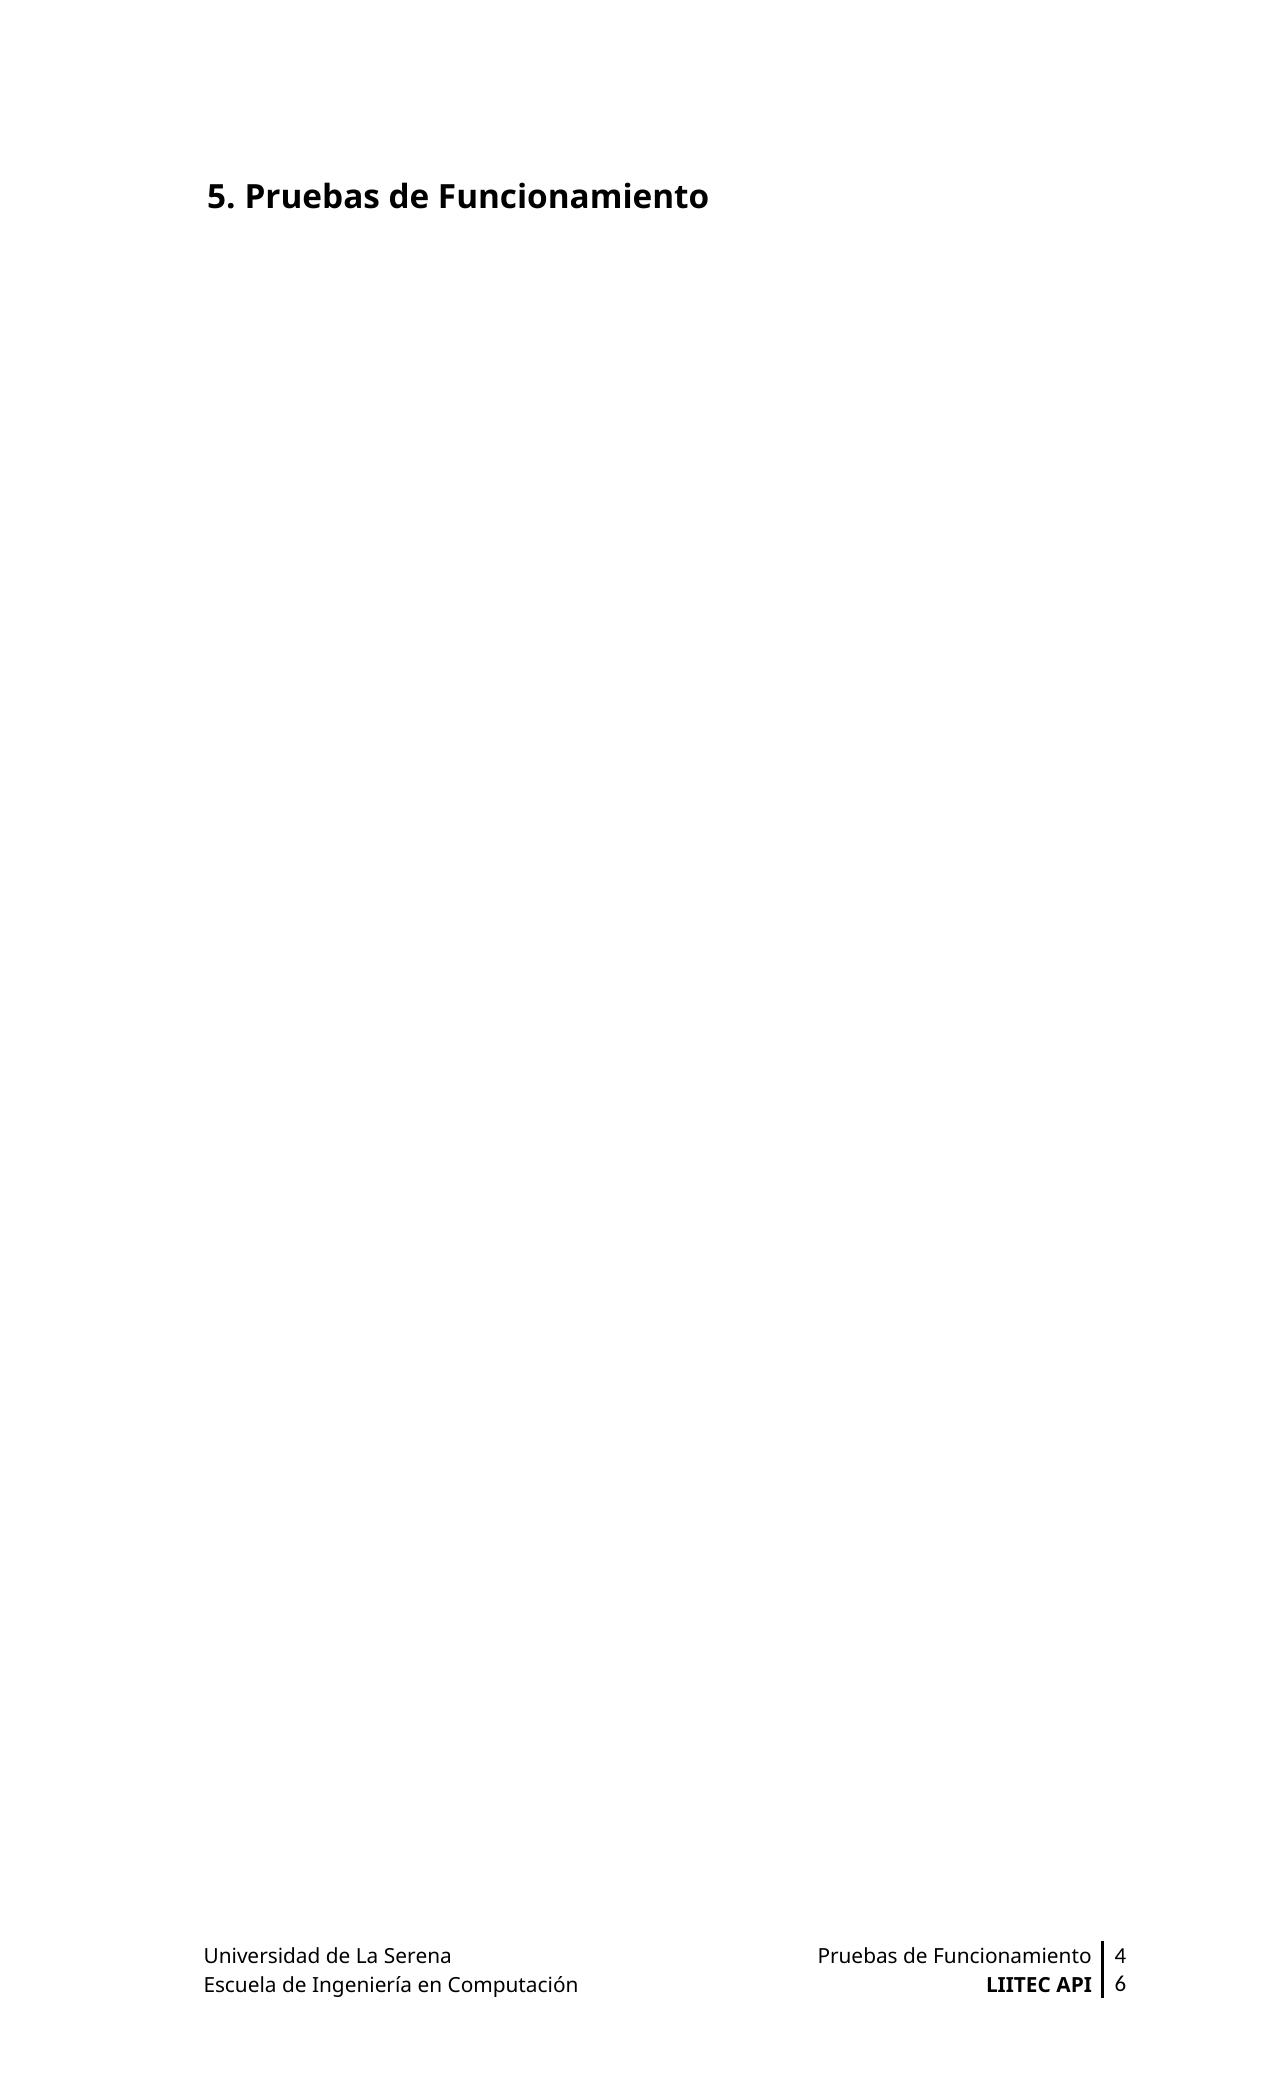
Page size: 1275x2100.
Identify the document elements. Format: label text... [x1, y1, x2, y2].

text Pruebas de Funcionamiento [207, 173, 1127, 218]
